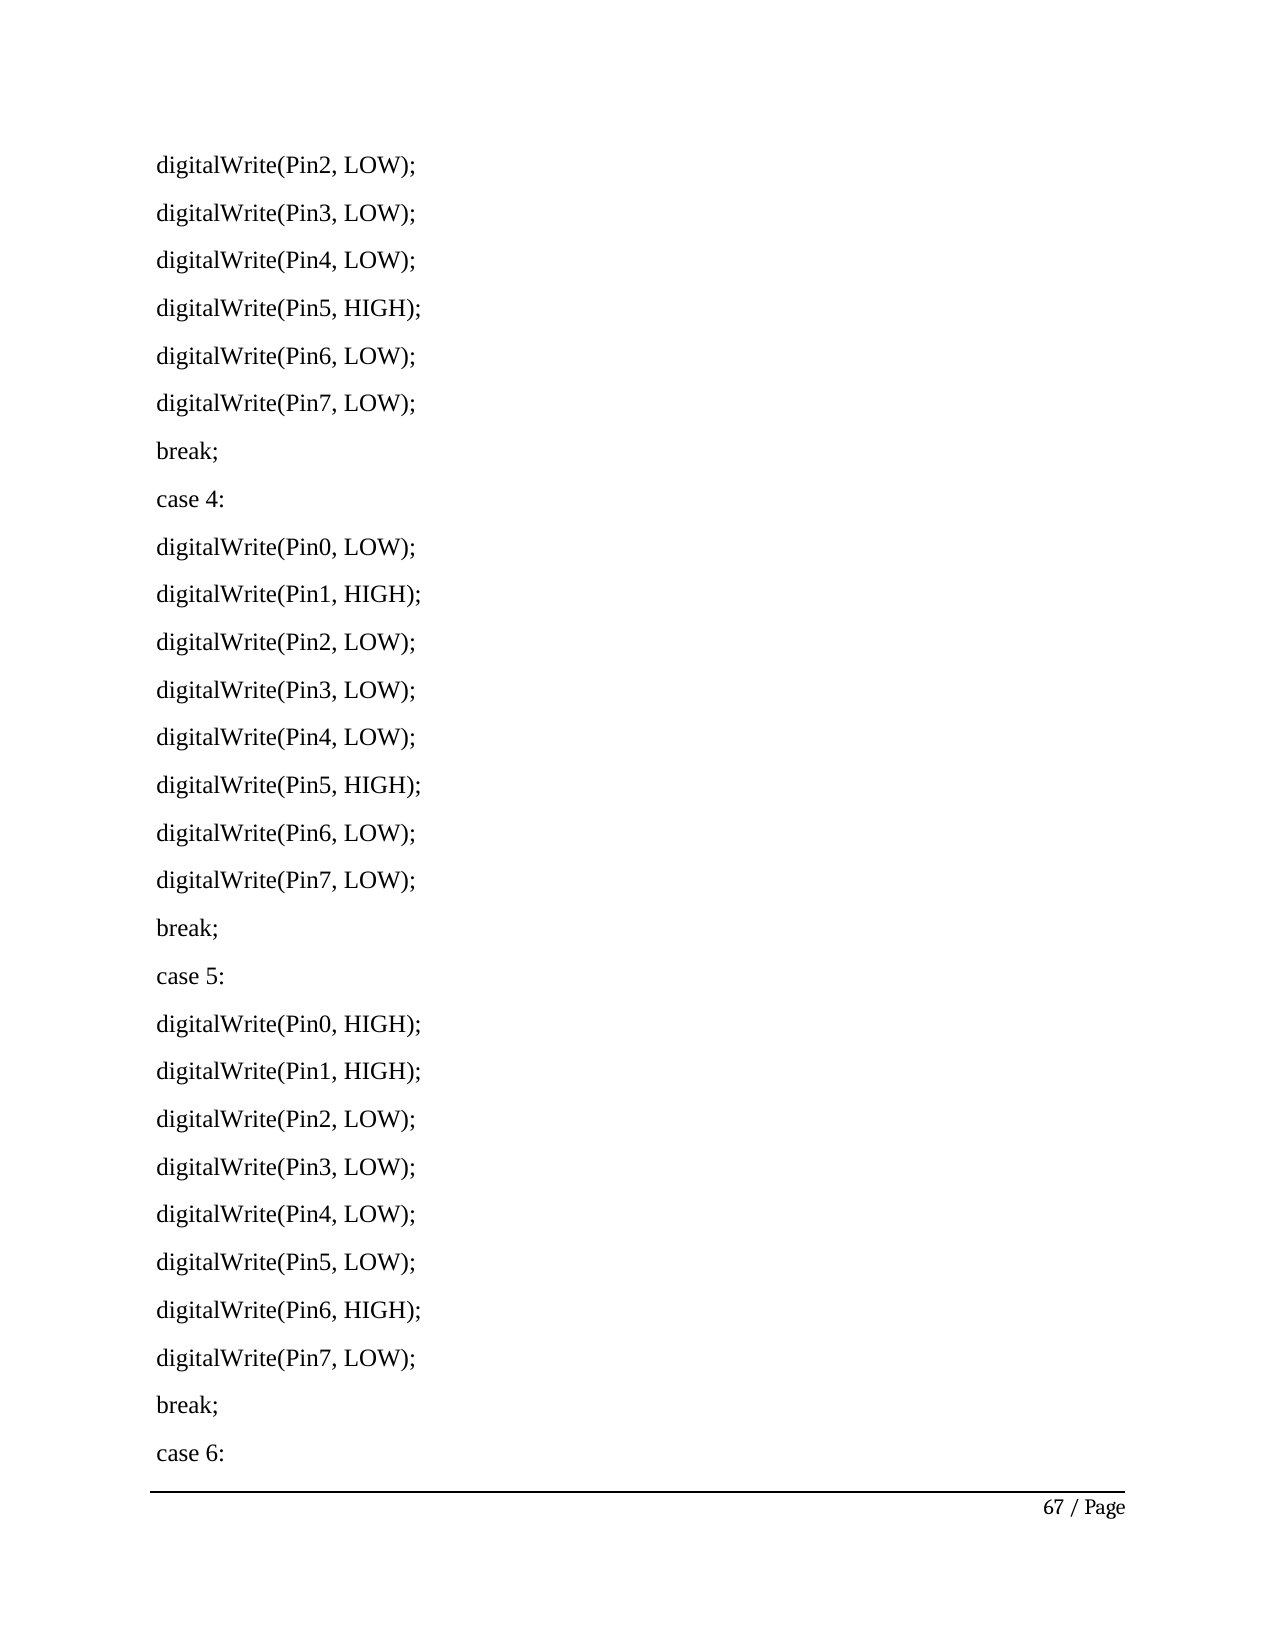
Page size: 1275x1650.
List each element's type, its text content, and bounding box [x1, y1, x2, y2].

text digitalWrite(Pin2, LOW); [150, 627, 1125, 656]
text digitalWrite(Pin2, LOW); [150, 150, 1125, 179]
text digitalWrite(Pin4, LOW); [150, 1199, 1125, 1228]
text case 5: [150, 961, 1125, 990]
text digitalWrite(Pin4, LOW); [150, 245, 1125, 274]
text digitalWrite(Pin5, HIGH); [150, 293, 1125, 322]
text digitalWrite(Pin3, LOW); [150, 1152, 1125, 1181]
text digitalWrite(Pin1, HIGH); [150, 1056, 1125, 1085]
text digitalWrite(Pin7, LOW); [150, 388, 1125, 417]
text digitalWrite(Pin5, LOW); [150, 1247, 1125, 1276]
text break; [150, 436, 1125, 465]
text case 4: [150, 484, 1125, 513]
text digitalWrite(Pin7, LOW); [150, 1343, 1125, 1371]
text digitalWrite(Pin0, HIGH); [150, 1009, 1125, 1037]
text digitalWrite(Pin3, LOW); [150, 198, 1125, 226]
text digitalWrite(Pin5, HIGH); [150, 770, 1125, 799]
text digitalWrite(Pin6, HIGH); [150, 1295, 1125, 1324]
text digitalWrite(Pin6, LOW); [150, 818, 1125, 847]
text digitalWrite(Pin0, LOW); [150, 532, 1125, 560]
text digitalWrite(Pin4, LOW); [150, 722, 1125, 751]
text break; [150, 913, 1125, 942]
text case 6: [150, 1438, 1125, 1467]
text digitalWrite(Pin2, LOW); [150, 1104, 1125, 1133]
text digitalWrite(Pin1, HIGH); [150, 579, 1125, 608]
text digitalWrite(Pin3, LOW); [150, 675, 1125, 703]
text break; [150, 1390, 1125, 1419]
text digitalWrite(Pin7, LOW); [150, 866, 1125, 894]
text digitalWrite(Pin6, LOW); [150, 341, 1125, 369]
